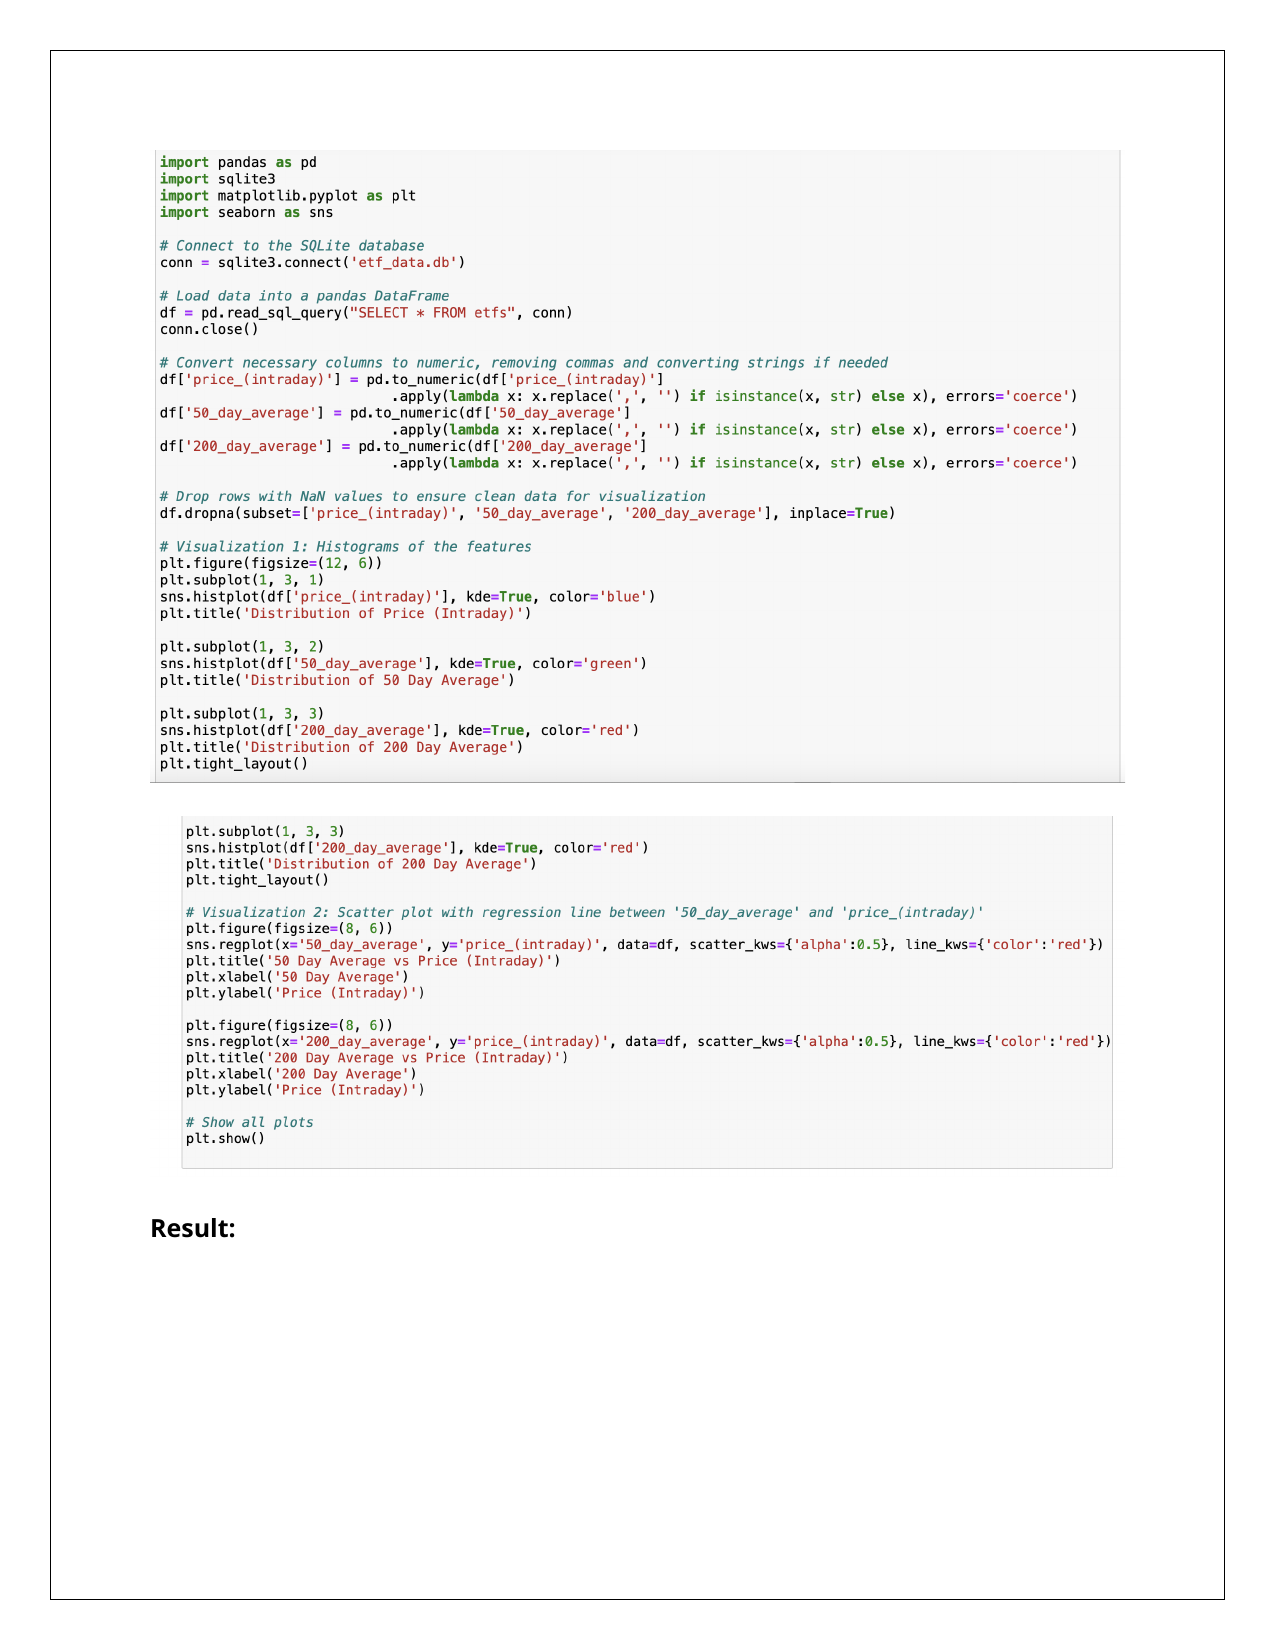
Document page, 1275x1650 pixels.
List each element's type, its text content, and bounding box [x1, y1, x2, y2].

picture [150, 816, 1125, 1177]
picture [150, 150, 1125, 783]
text Result: [150, 1211, 1125, 1244]
